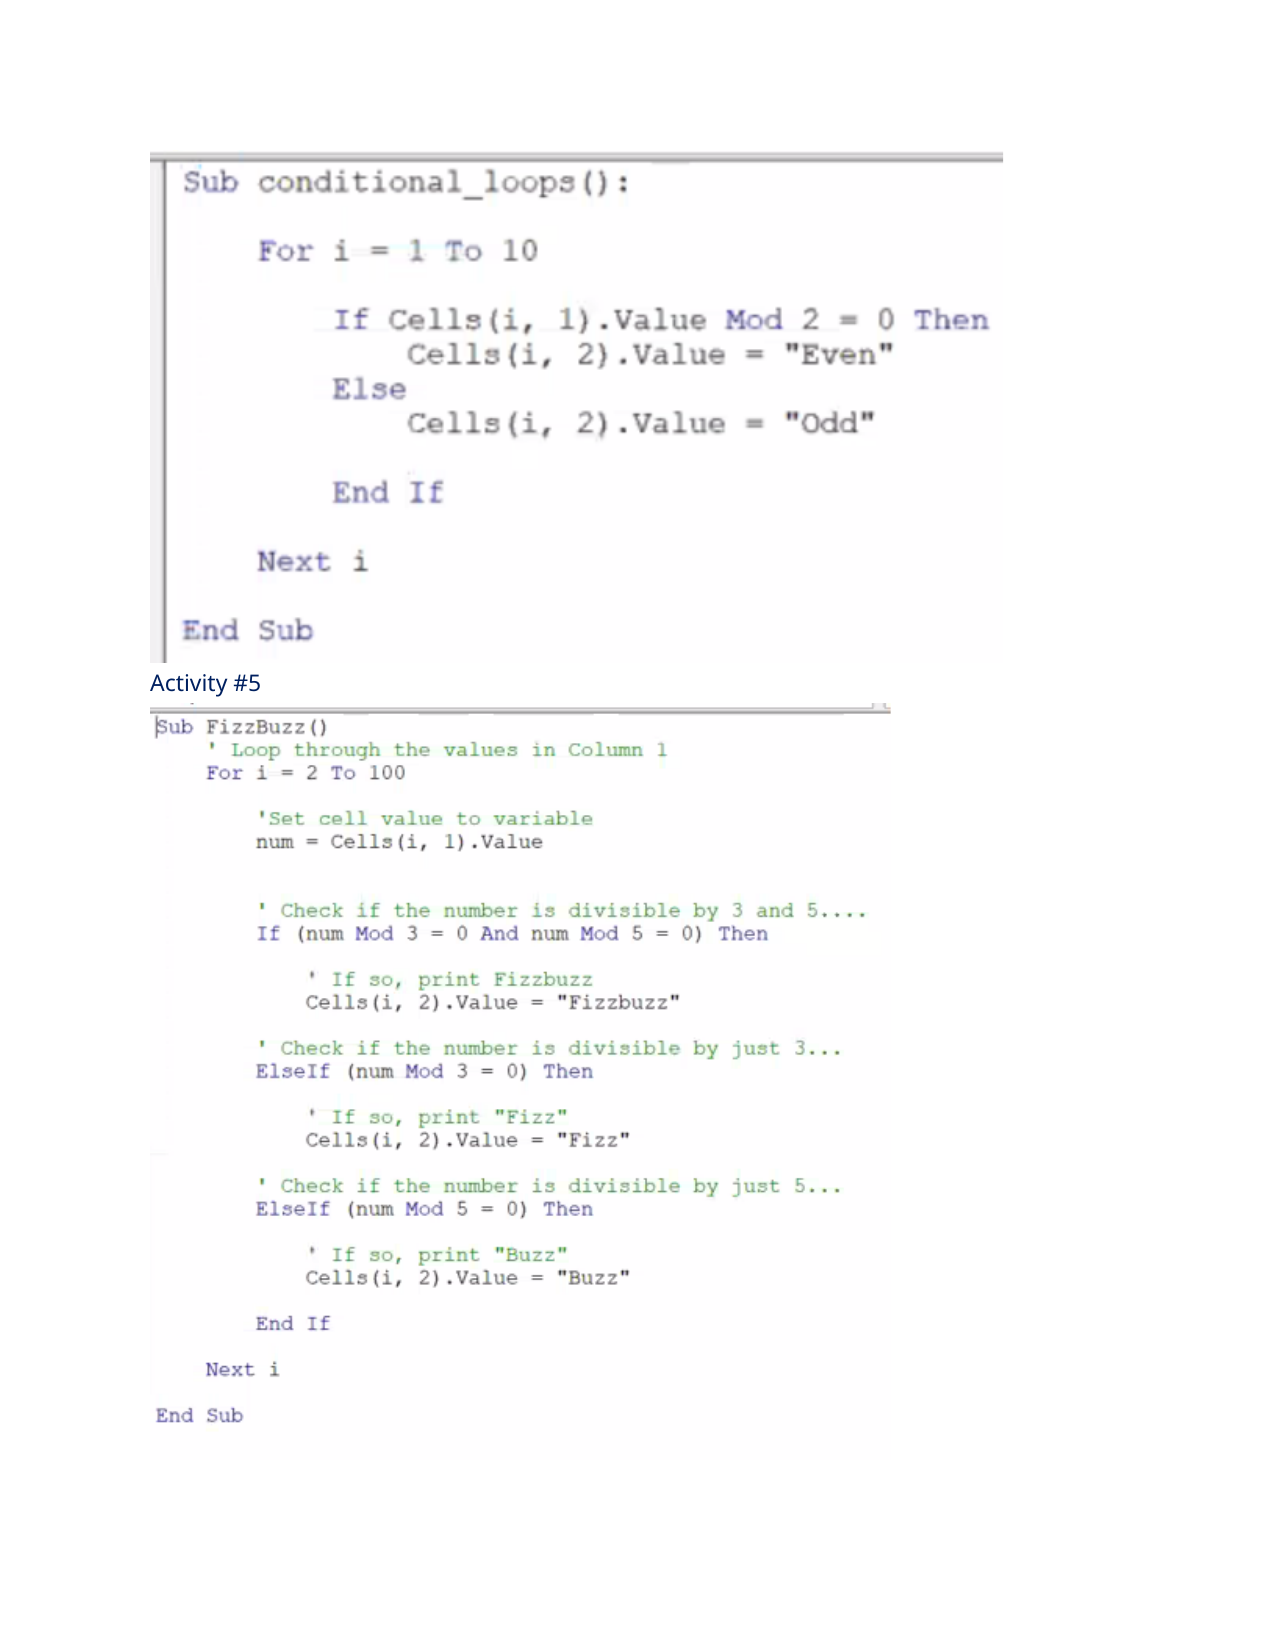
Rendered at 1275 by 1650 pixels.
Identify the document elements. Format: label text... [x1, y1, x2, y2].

text Activity #5 [150, 667, 1125, 698]
picture [150, 150, 1004, 663]
picture [150, 703, 891, 1460]
